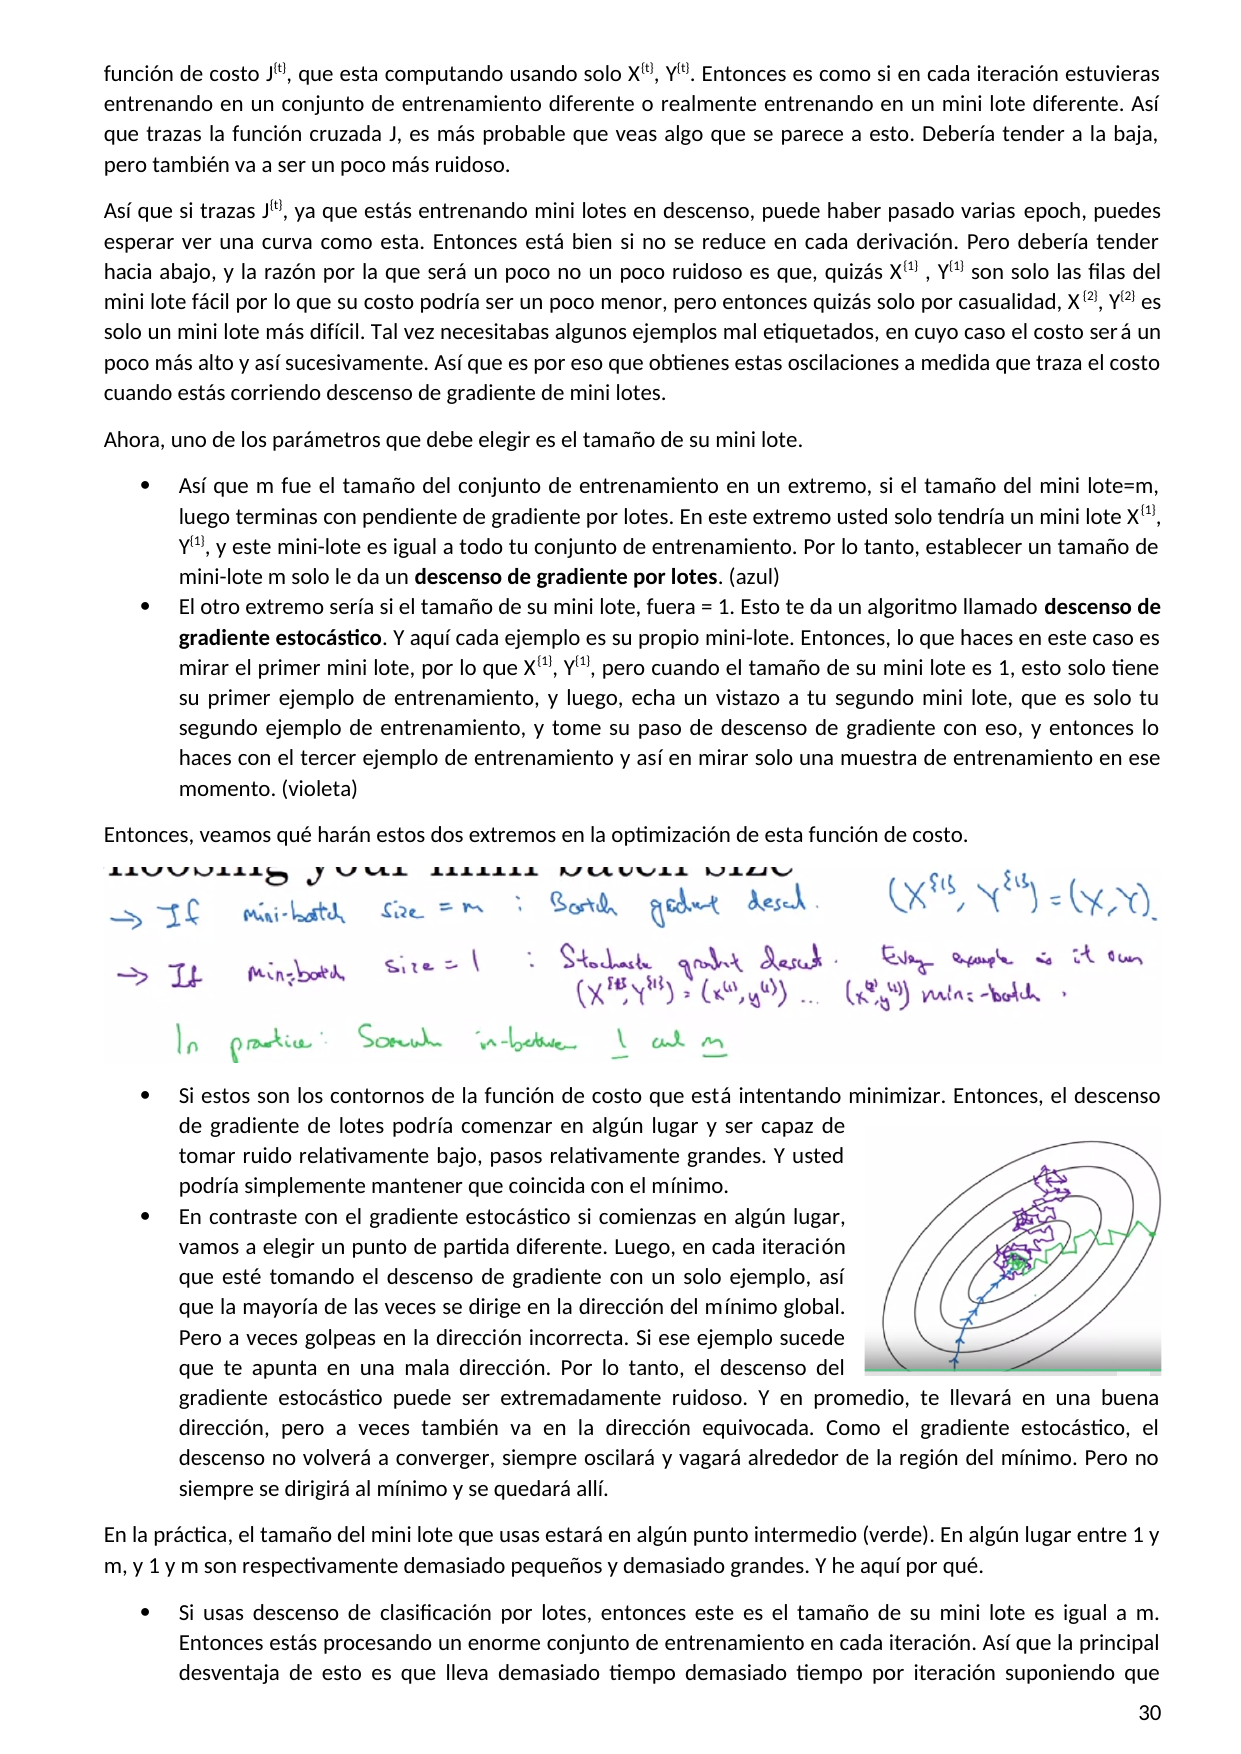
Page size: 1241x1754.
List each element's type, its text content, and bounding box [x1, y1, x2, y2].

list Así que m fue el tamaño del conjunto de entrenamiento en un extremo, si el tamaño del mini lote=m, luego terminas con pendiente de gradiente por lotes. En este extremo usted solo tendría un mini lote X{1}, Y{1}, y este mini-lote es igual a todo tu conjunto de entrenamiento. Por lo tanto, establecer un tamaño de mini-lote m solo le da un descenso de gradiente por lotes. (azul) [141, 472, 1161, 590]
list En contraste con el gradiente estocástico si comienzas en algún lugar, vamos a elegir un punto de partida diferente. Luego, en cada iteración que esté tomando el descenso de gradiente con un solo ejemplo, así que la mayoría de las veces se dirige en la dirección del mínimo global. Pero a veces golpeas en la dirección incorrecta. Si ese ejemplo sucede que te apunta en una mala dirección. Por lo tanto, el descenso del gradiente estocástico puede ser extremadamente ruidoso. Y en promedio, te llevará en una buena dirección, pero a veces también va en la dirección equivocada. Como el gradiente estocástico, el descenso no volverá a converger, siempre oscilará y vagará alrededor de la región del mínimo. Pero no siempre se dirigirá al mínimo y se quedará allí. [141, 1202, 1161, 1502]
list El otro extremo sería si el tamaño de su mini lote, fuera = 1. Esto te da un algoritmo llamado descenso de gradiente estocástico. Y aquí cada ejemplo es su propio mini-lote. Entonces, lo que haces en este caso es mirar el primer mini lote, por lo que X{1}, Y{1}, pero cuando el tamaño de su mini lote es 1, esto solo tiene su primer ejemplo de entrenamiento, y luego, echa un vistazo a tu segundo mini lote, que es solo tu segundo ejemplo de entrenamiento, y tome su paso de descenso de gradiente con eso, y entonces lo haces con el tercer ejemplo de entrenamiento y así en mirar solo una muestra de entrenamiento en ese momento. (violeta) [141, 592, 1161, 802]
text Entonces, veamos qué harán estos dos extremos en la optimización de esta función de costo. [103, 821, 1161, 849]
text Así que si trazas J{t}, ya que estás entrenando mini lotes en descenso, puede haber pasado varias epoch, puedes esperar ver una curva como esta. Entonces está bien si no se reduce en cada derivación. Pero debería tender hacia abajo, y la razón por la que será un poco no un poco ruidoso es que, quizás X{1} , Y{1} son solo las filas del mini lote fácil por lo que su costo podría ser un poco menor, pero entonces quizás solo por casualidad, X{2}, Y{2} es solo un mini lote más difícil. Tal vez necesitabas algunos ejemplos mal etiquetados, en cuyo caso el costo será un poco más alto y así sucesivamente. Así que es por eso que obtienes estas oscilaciones a medida que traza el costo cuando estás corriendo descenso de gradiente de mini lotes. [103, 197, 1161, 406]
list Si estos son los contornos de la función de costo que está intentando minimizar. Entonces, el descenso de gradiente de lotes podría comenzar en algún lugar y ser capaz de tomar ruido relativamente bajo, pasos relativamente grandes. Y usted podría simplemente mantener que coincida con el mínimo. [141, 1081, 1161, 1200]
picture [103, 867, 1162, 1063]
text Ahora, uno de los parámetros que debe elegir es el tamaño de su mini lote. [103, 425, 1161, 453]
text En la práctica, el tamaño del mini lote que usas estará en algún punto intermedio (verde). En algún lugar entre 1 y m, y 1 y m son respectivamente demasiado pequeños y demasiado grandes. Y he aquí por qué. [103, 1521, 1161, 1579]
picture [864, 1126, 1162, 1376]
